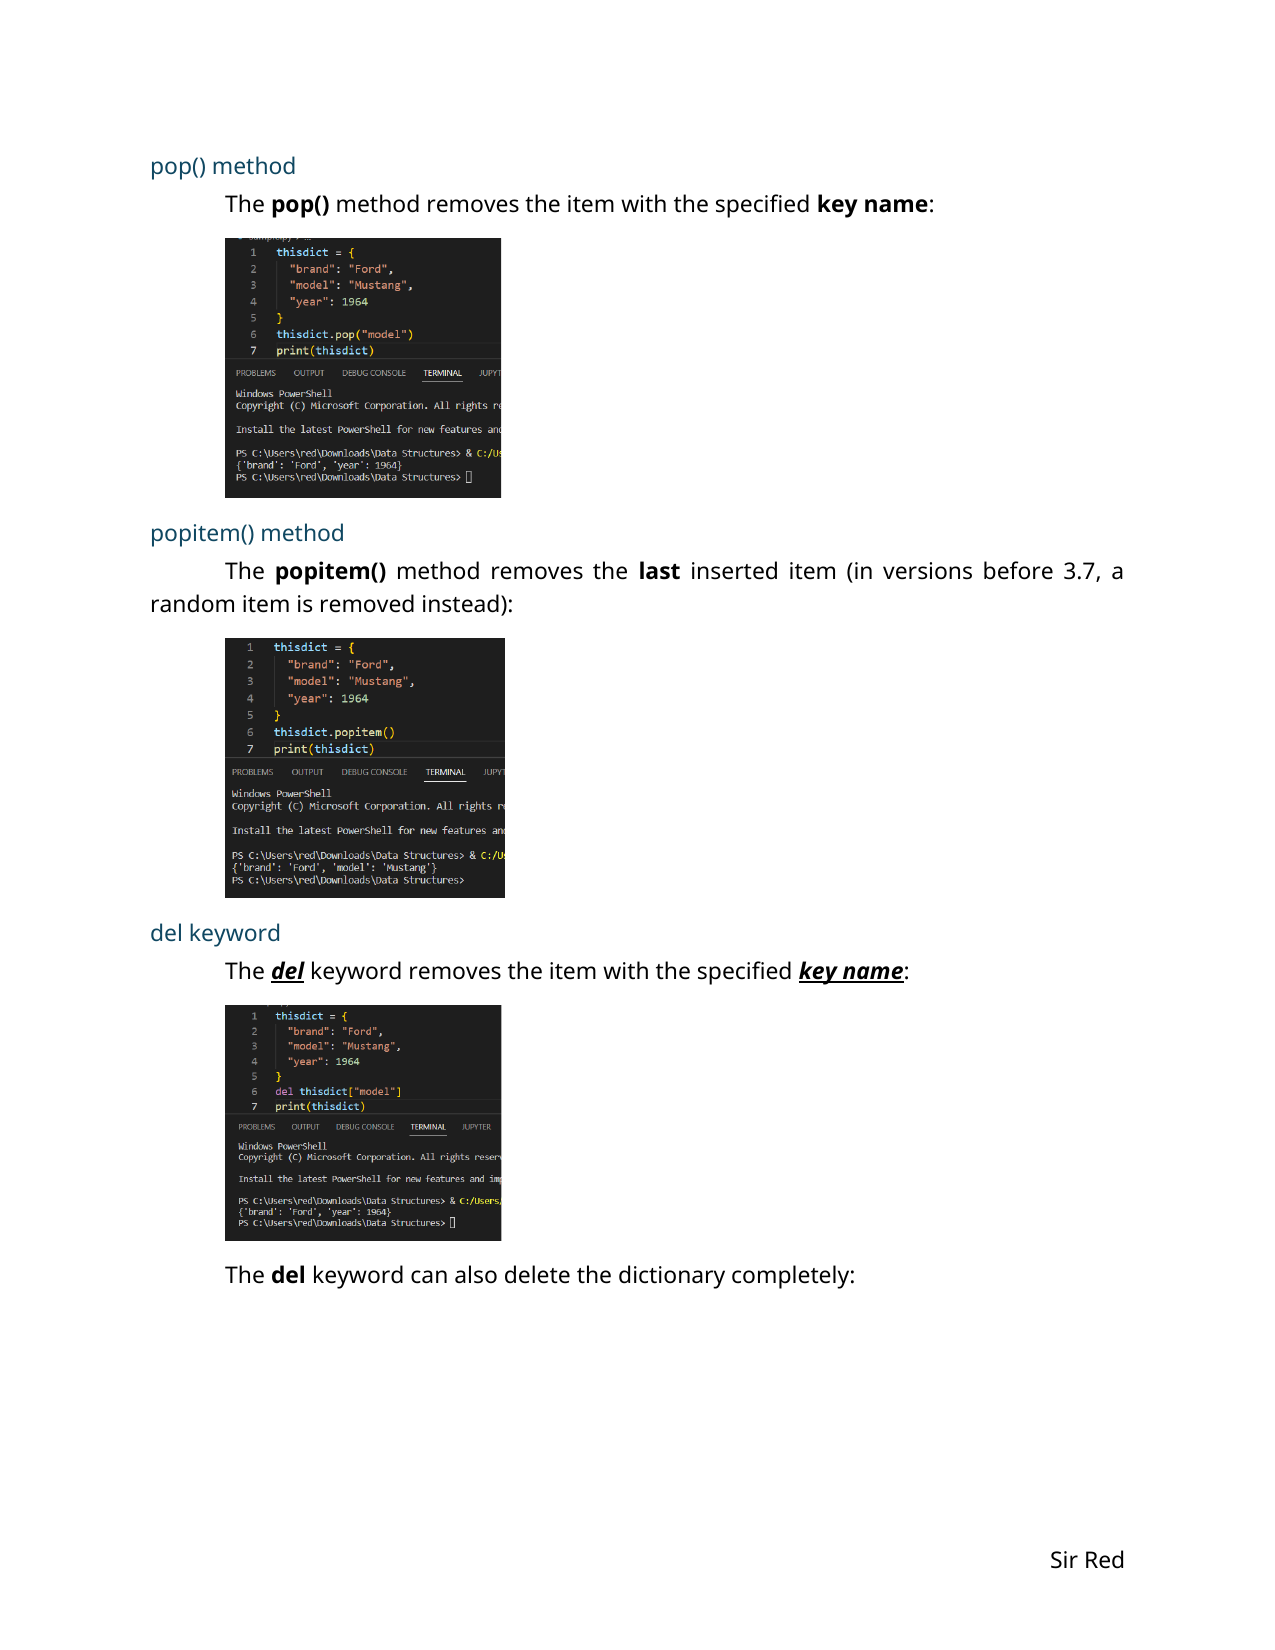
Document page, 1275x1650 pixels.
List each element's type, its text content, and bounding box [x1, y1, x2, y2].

picture [225, 1005, 502, 1241]
picture [225, 238, 502, 498]
subtitle pop() method [150, 150, 1125, 181]
text The del keyword removes the item with the specified key name: [150, 955, 1125, 986]
subtitle popitem() method [150, 517, 1125, 548]
text The popitem() method removes the last inserted item (in versions before 3.7, a random item is removed instead): [150, 554, 1125, 619]
text The pop() method removes the item with the specified key name: [150, 188, 1125, 219]
text The del keyword can also delete the dictionary completely: [150, 1259, 1125, 1291]
picture [225, 638, 505, 898]
subtitle del keyword [150, 917, 1125, 948]
